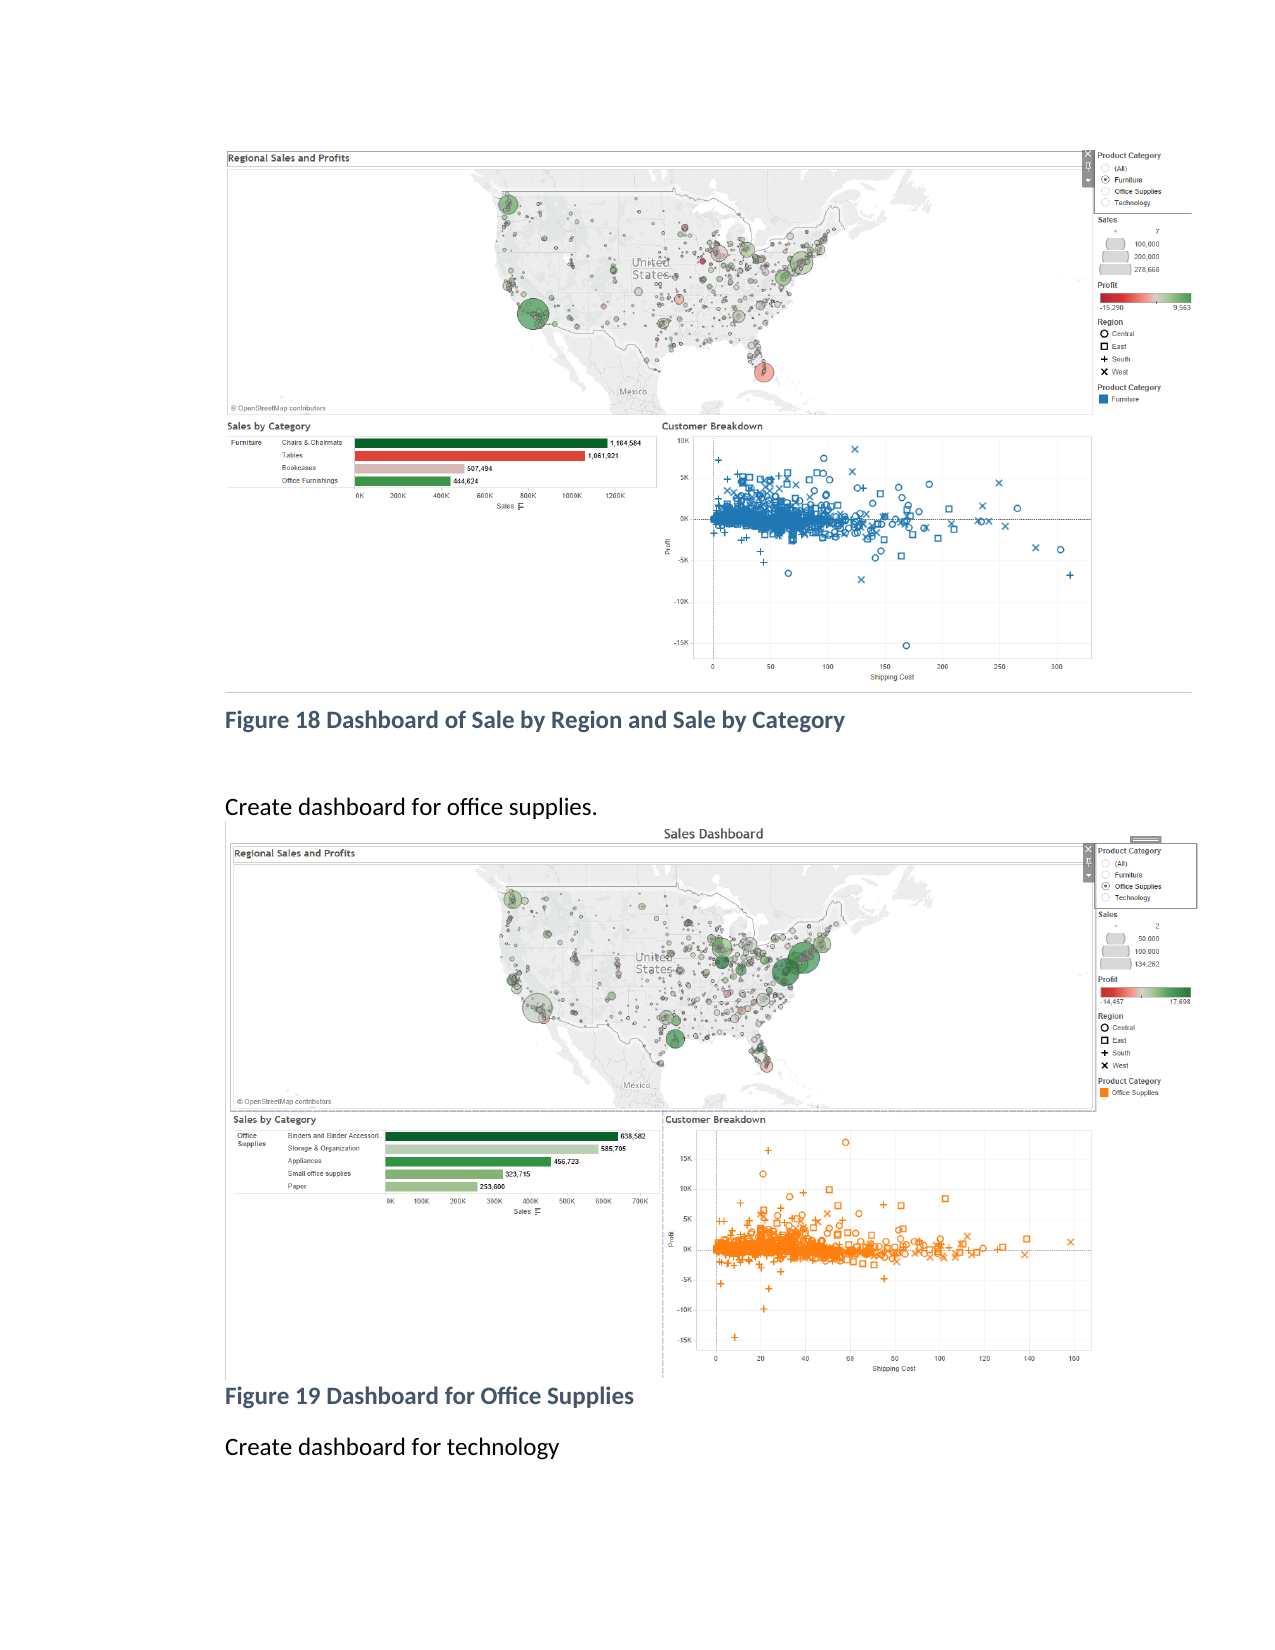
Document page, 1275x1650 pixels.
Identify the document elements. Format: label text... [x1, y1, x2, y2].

list Create dashboard for technology [225, 1431, 1125, 1462]
list Create dashboard for office supplies. [225, 791, 1125, 821]
picture [225, 821, 1199, 1380]
picture [225, 150, 1192, 692]
text Figure 19 Dashboard for Office Supplies [150, 1380, 1125, 1410]
